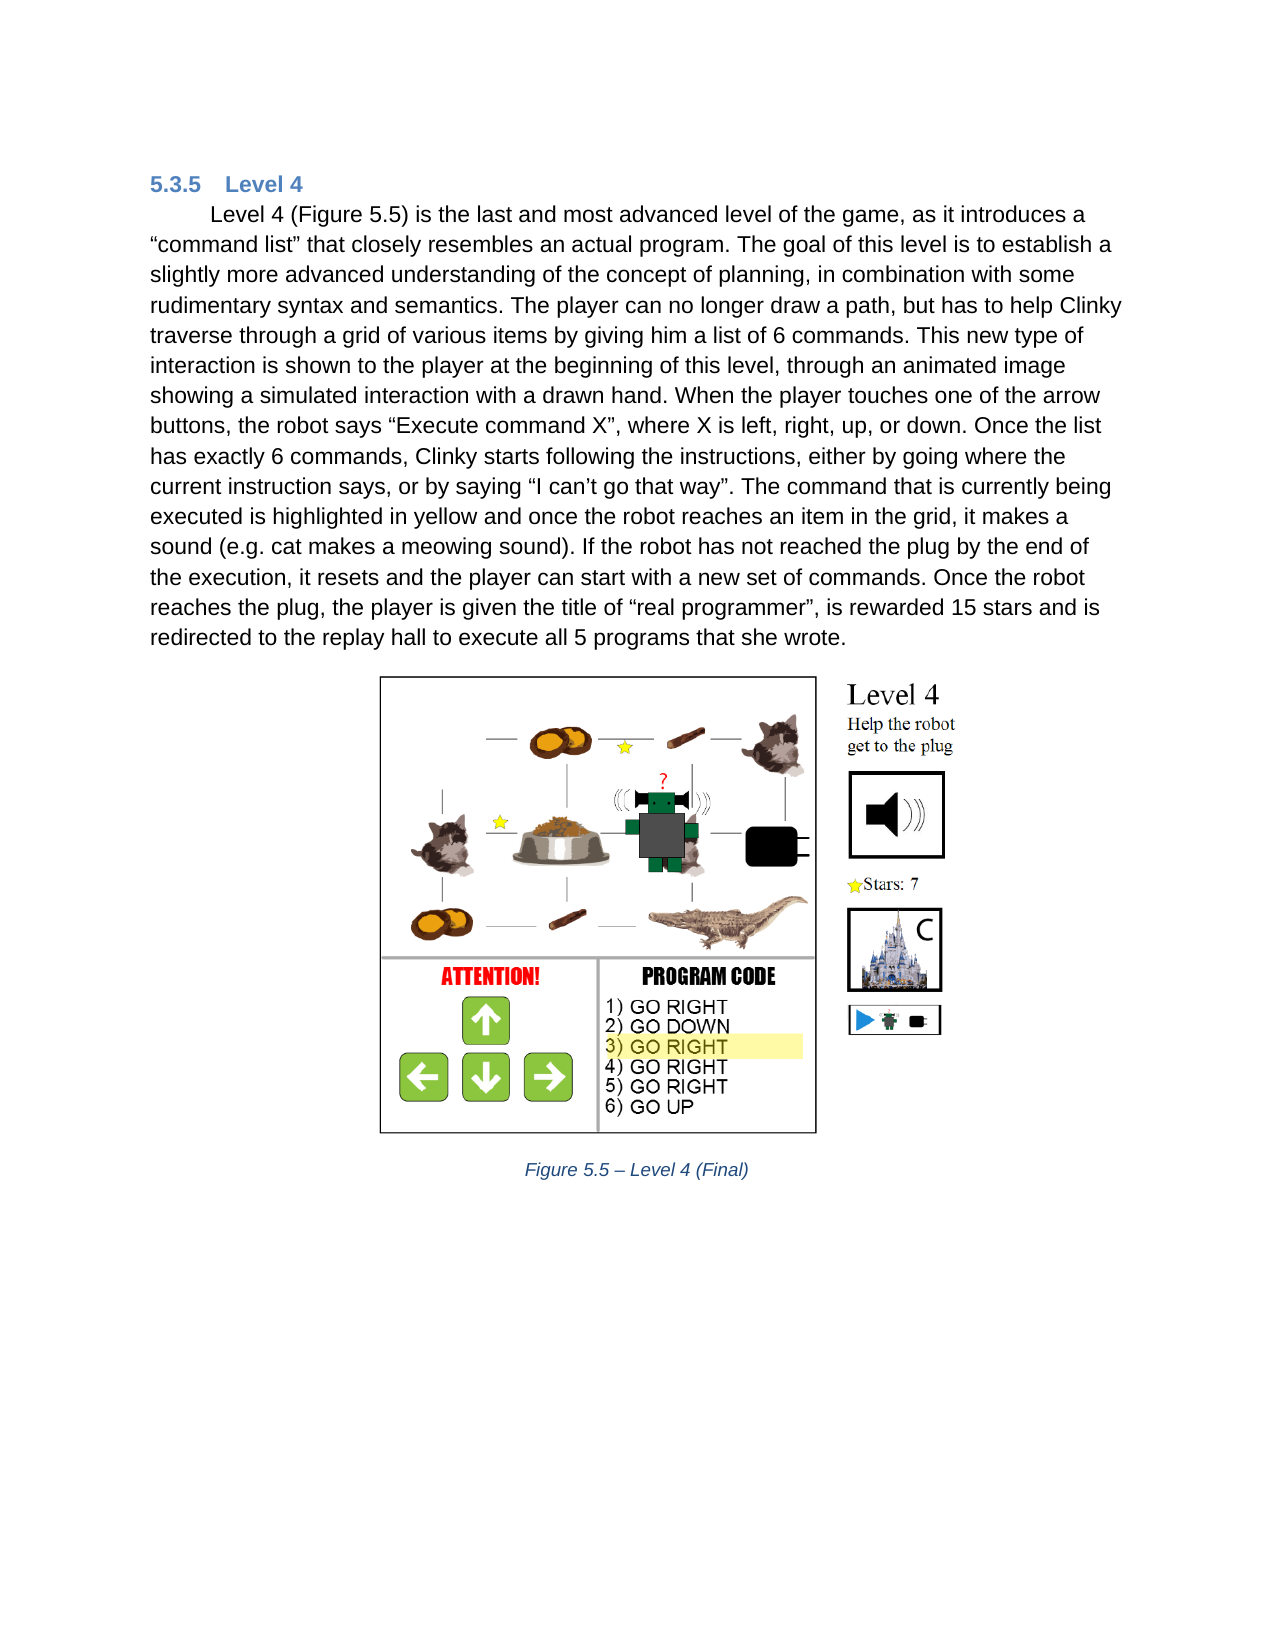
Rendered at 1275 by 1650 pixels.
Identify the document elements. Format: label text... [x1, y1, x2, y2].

text Level 4 (Figure 5.5) is the last and most advanced level of the game, as it introduces a “command list” that closely resembles an actual program. The goal of this level is to establish a slightly more advanced understanding of the concept of planning, in combination with some rudimentary syntax and semantics. The player can no longer draw a path, but has to help Clinky traverse through a grid of various items by giving him a list of 6 commands. This new type of interaction is shown to the player at the beginning of this level, through an animated image showing a simulated interaction with a drawn hand. When the player touches one of the arrow buttons, the robot says “Execute command X”, where X is left, right, up, or down. Once the list has exactly 6 commands, Clinky starts following the instructions, either by going where the current instruction says, or by saying “I can’t go that way”. The command that is currently being executed is highlighted in yellow and once the robot reaches an item in the grid, it makes a sound (e.g. cat makes a meowing sound). If the robot has not reached the plug by the end of the execution, it resets and the player can start with a new set of commands. Once the robot reaches the plug, the player is given the title of “real programmer”, is rewarded 15 stars and is redirected to the replay hall to execute all 5 programs that she wrote. [150, 201, 1125, 650]
picture [378, 675, 957, 1134]
subtitle Level 4 [150, 171, 1125, 197]
